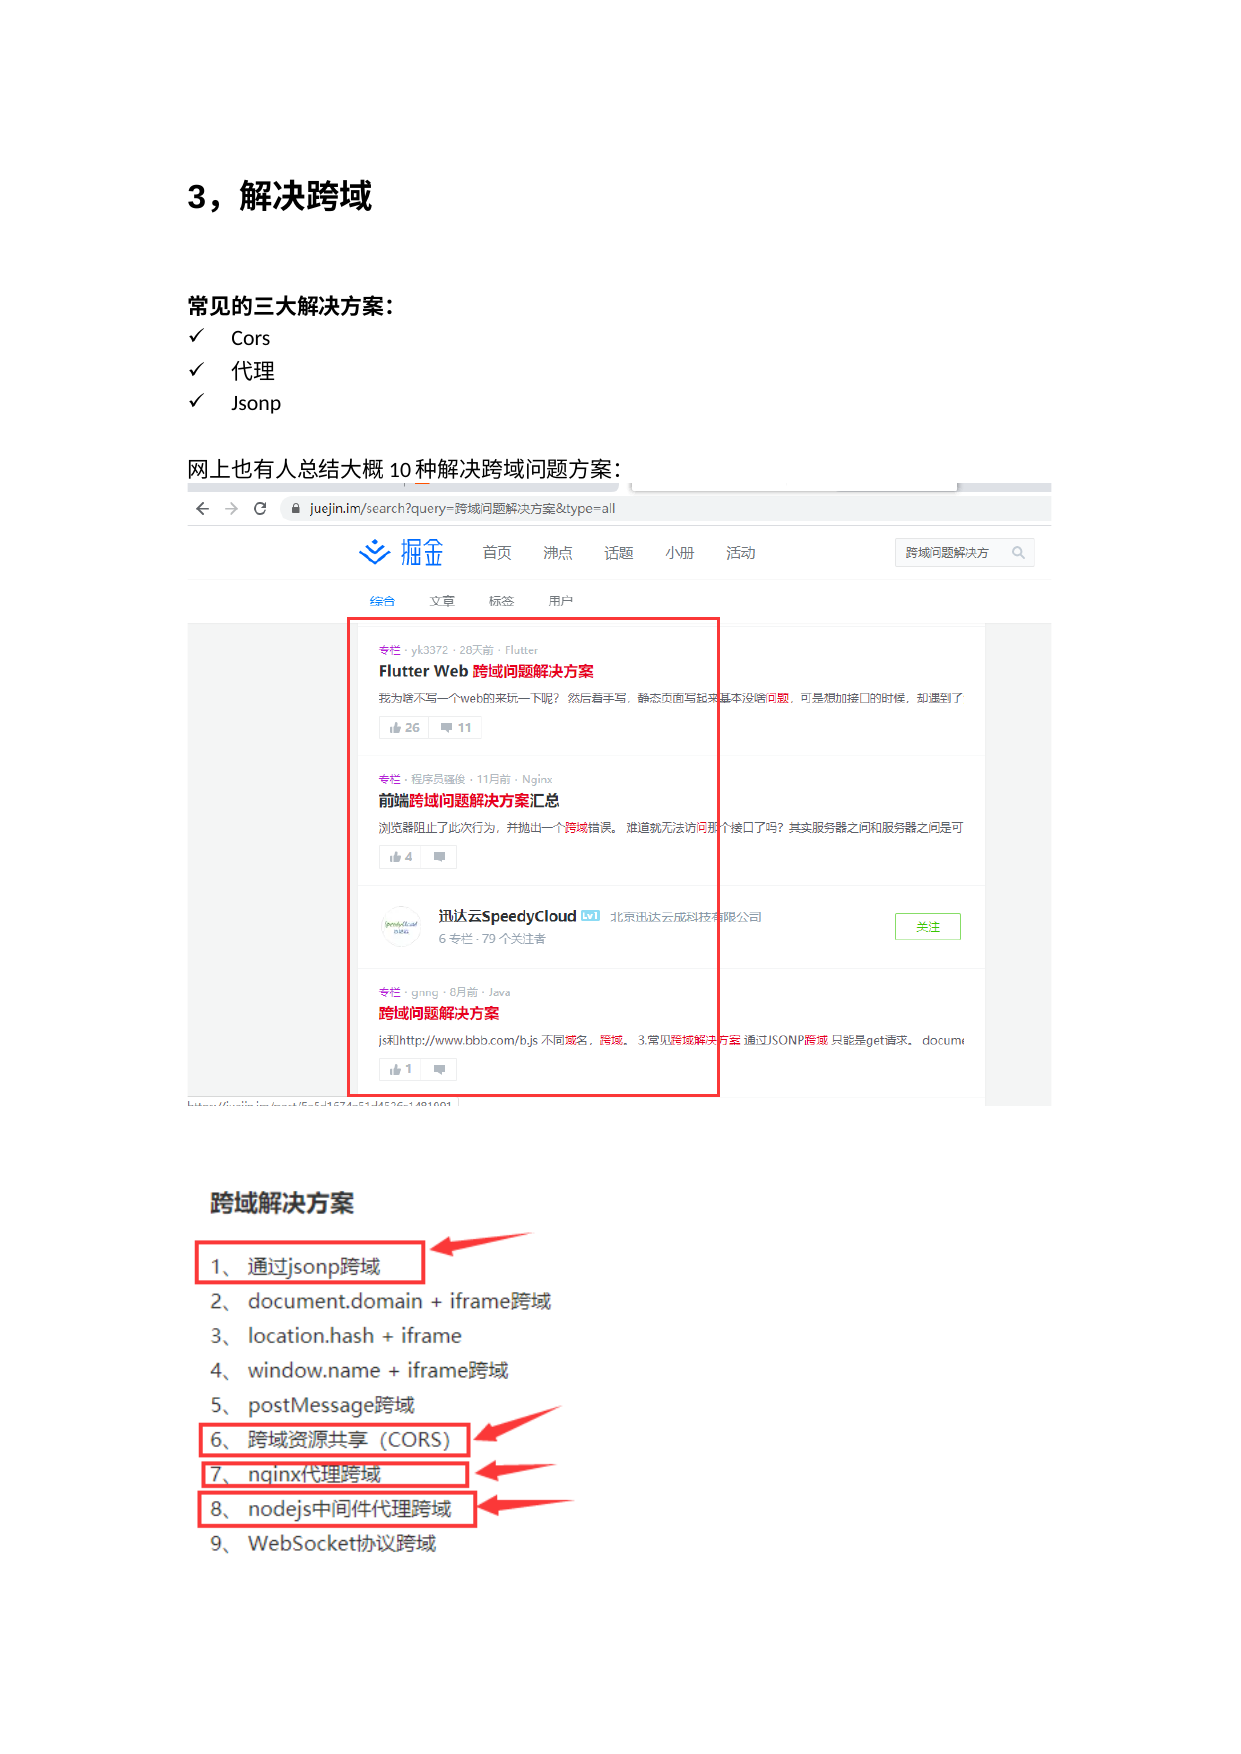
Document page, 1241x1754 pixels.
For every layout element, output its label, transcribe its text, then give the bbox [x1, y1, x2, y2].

list 常见的三大解决方案： [187, 289, 1053, 321]
list 代理 [187, 354, 1053, 386]
list Cors [187, 321, 1053, 354]
subtitle 3，解决跨域 [187, 162, 1053, 227]
list Jsonp [187, 386, 1053, 419]
list 网上也有人总结大概10种解决跨域问题方案： [187, 451, 1053, 484]
picture [187, 1166, 805, 1580]
picture [187, 483, 1052, 1106]
